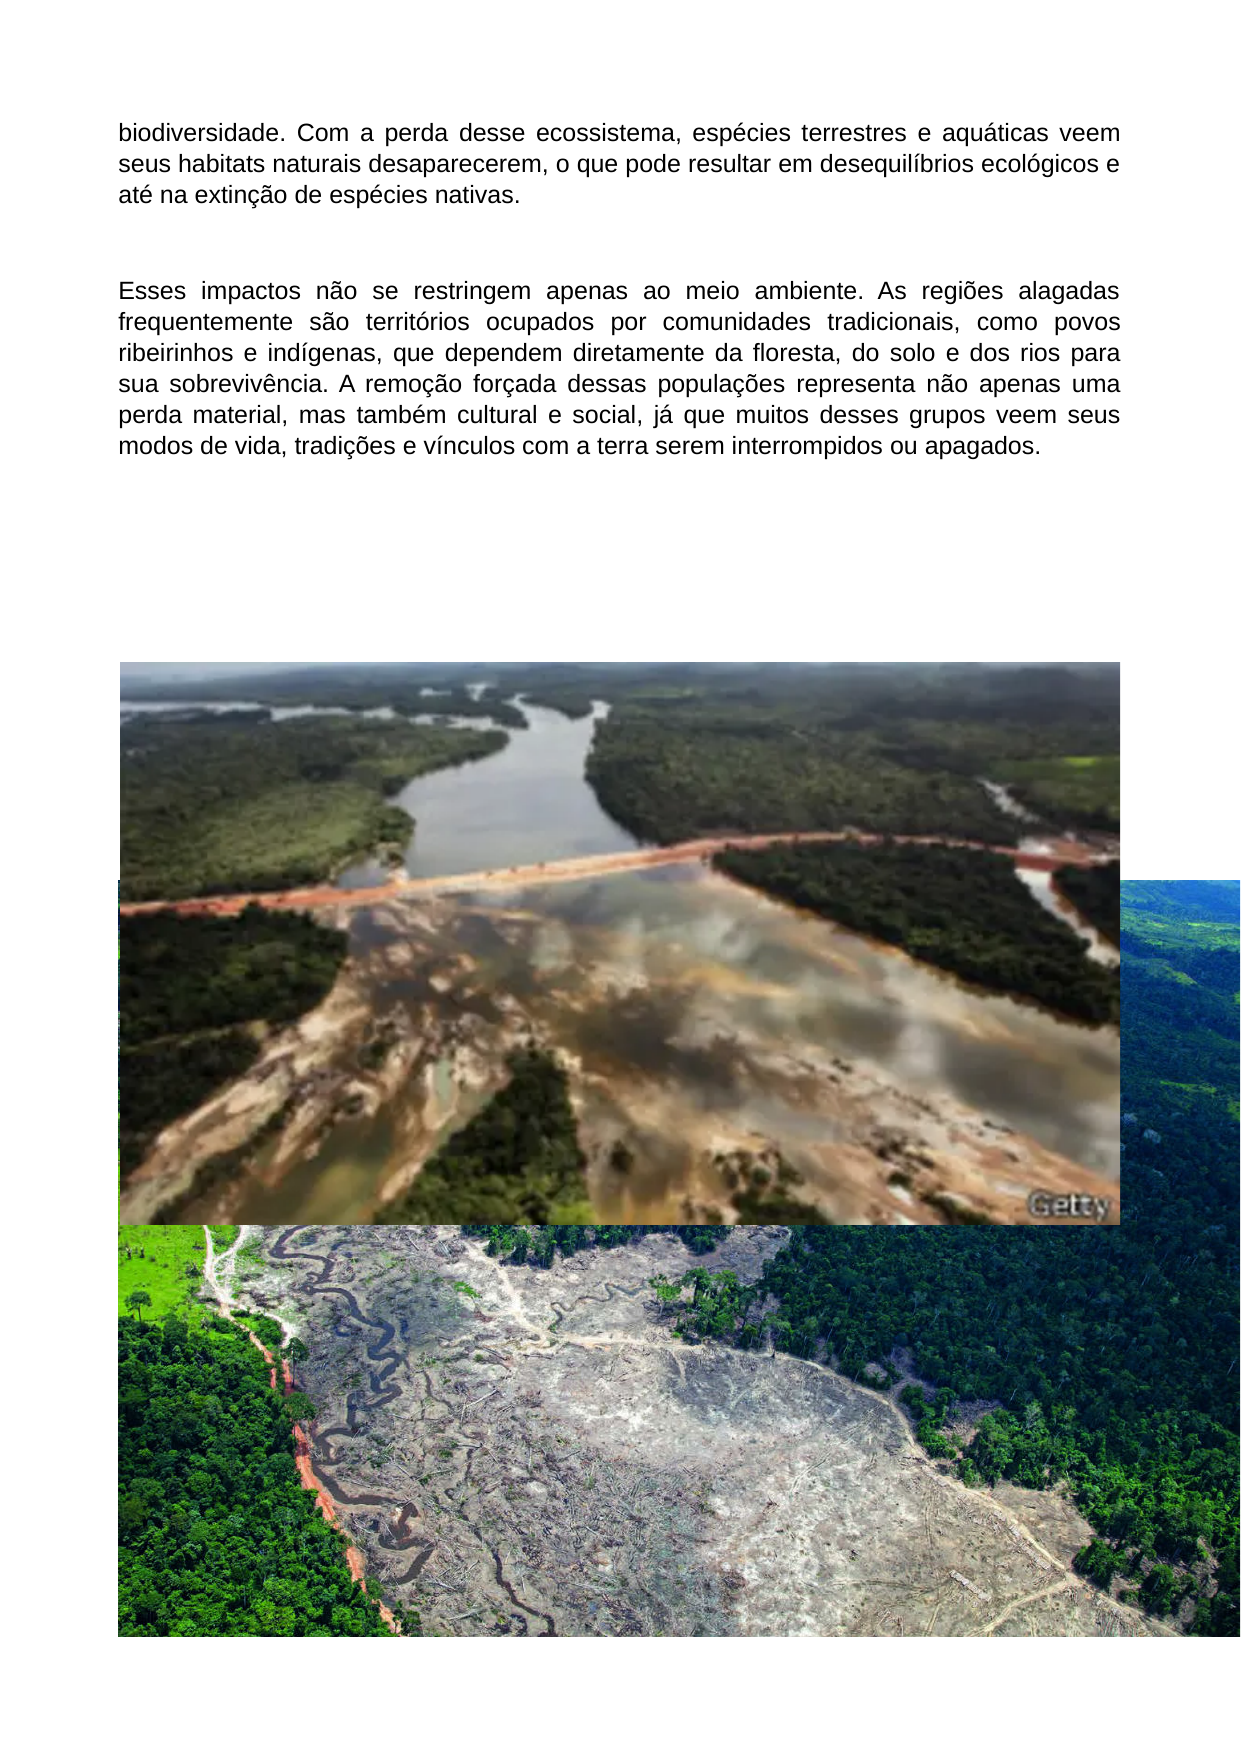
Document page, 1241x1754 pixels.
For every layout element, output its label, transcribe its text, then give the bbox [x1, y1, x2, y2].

picture [118, 662, 1241, 1637]
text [118, 118, 1122, 209]
text Esses impactos não se restringem apenas ao meio ambiente. As regiões alagadas frequentemente são territórios ocupados por comunidades tradicionais, como povos ribeirinhos e indígenas, que dependem diretamente da floresta, do solo e dos rios para sua sobrevivência. A remoção forçada dessas populações representa não apenas uma perda material, mas também cultural e social, já que muitos desses grupos veem seus modos de vida, tradições e vínculos com a terra serem interrompidos ou apagados. [118, 276, 1122, 459]
